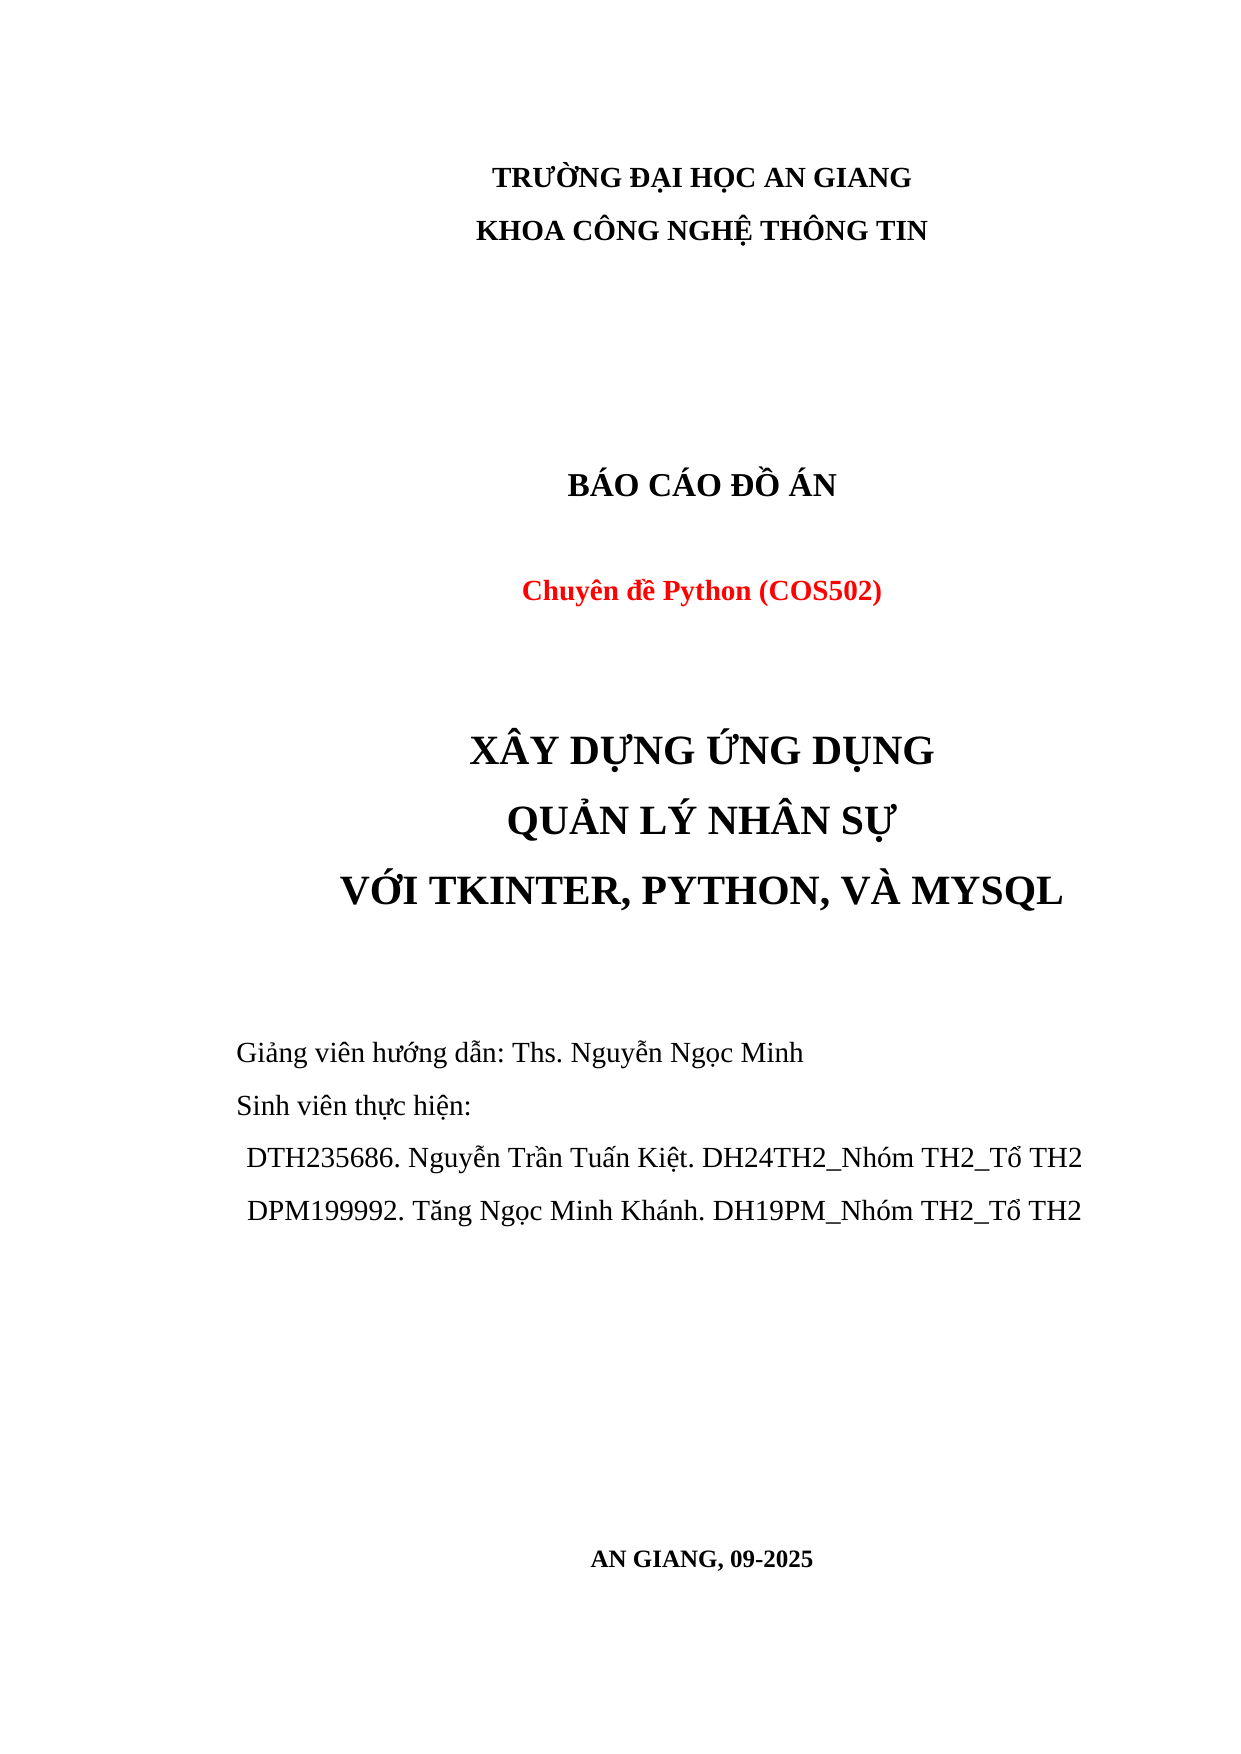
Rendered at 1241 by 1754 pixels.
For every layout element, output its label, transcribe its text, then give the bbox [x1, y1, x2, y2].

text Chuyên đề Python (COS502) [236, 573, 1092, 607]
text TRƯỜNG ĐẠI HỌC AN GIANG [236, 160, 1092, 194]
text DTH235686. Nguyễn Trần Tuấn Kiệt. DH24TH2_Nhóm TH2_Tổ TH2 [236, 1140, 1092, 1174]
text VỚI TKINTER, PYTHON, VÀ MYSQL [236, 865, 1092, 913]
text BÁO CÁO ĐỒ ÁN [236, 465, 1092, 503]
text Sinh viên thực hiện: [236, 1088, 1092, 1121]
text KHOA CÔNG NGHỆ THÔNG TIN [236, 213, 1092, 246]
text Giảng viên hướng dẫn: Ths. Nguyễn Ngọc Minh [236, 1035, 1092, 1068]
text QUẢN LÝ NHÂN SỰ [236, 795, 1092, 843]
text DPM199992. Tăng Ngọc Minh Khánh. DH19PM_Nhóm TH2_Tổ TH2 [236, 1193, 1092, 1227]
text AN GIANG, 09-2025 [236, 1544, 1092, 1573]
text XÂY DỰNG ỨNG DỤNG [236, 725, 1092, 773]
